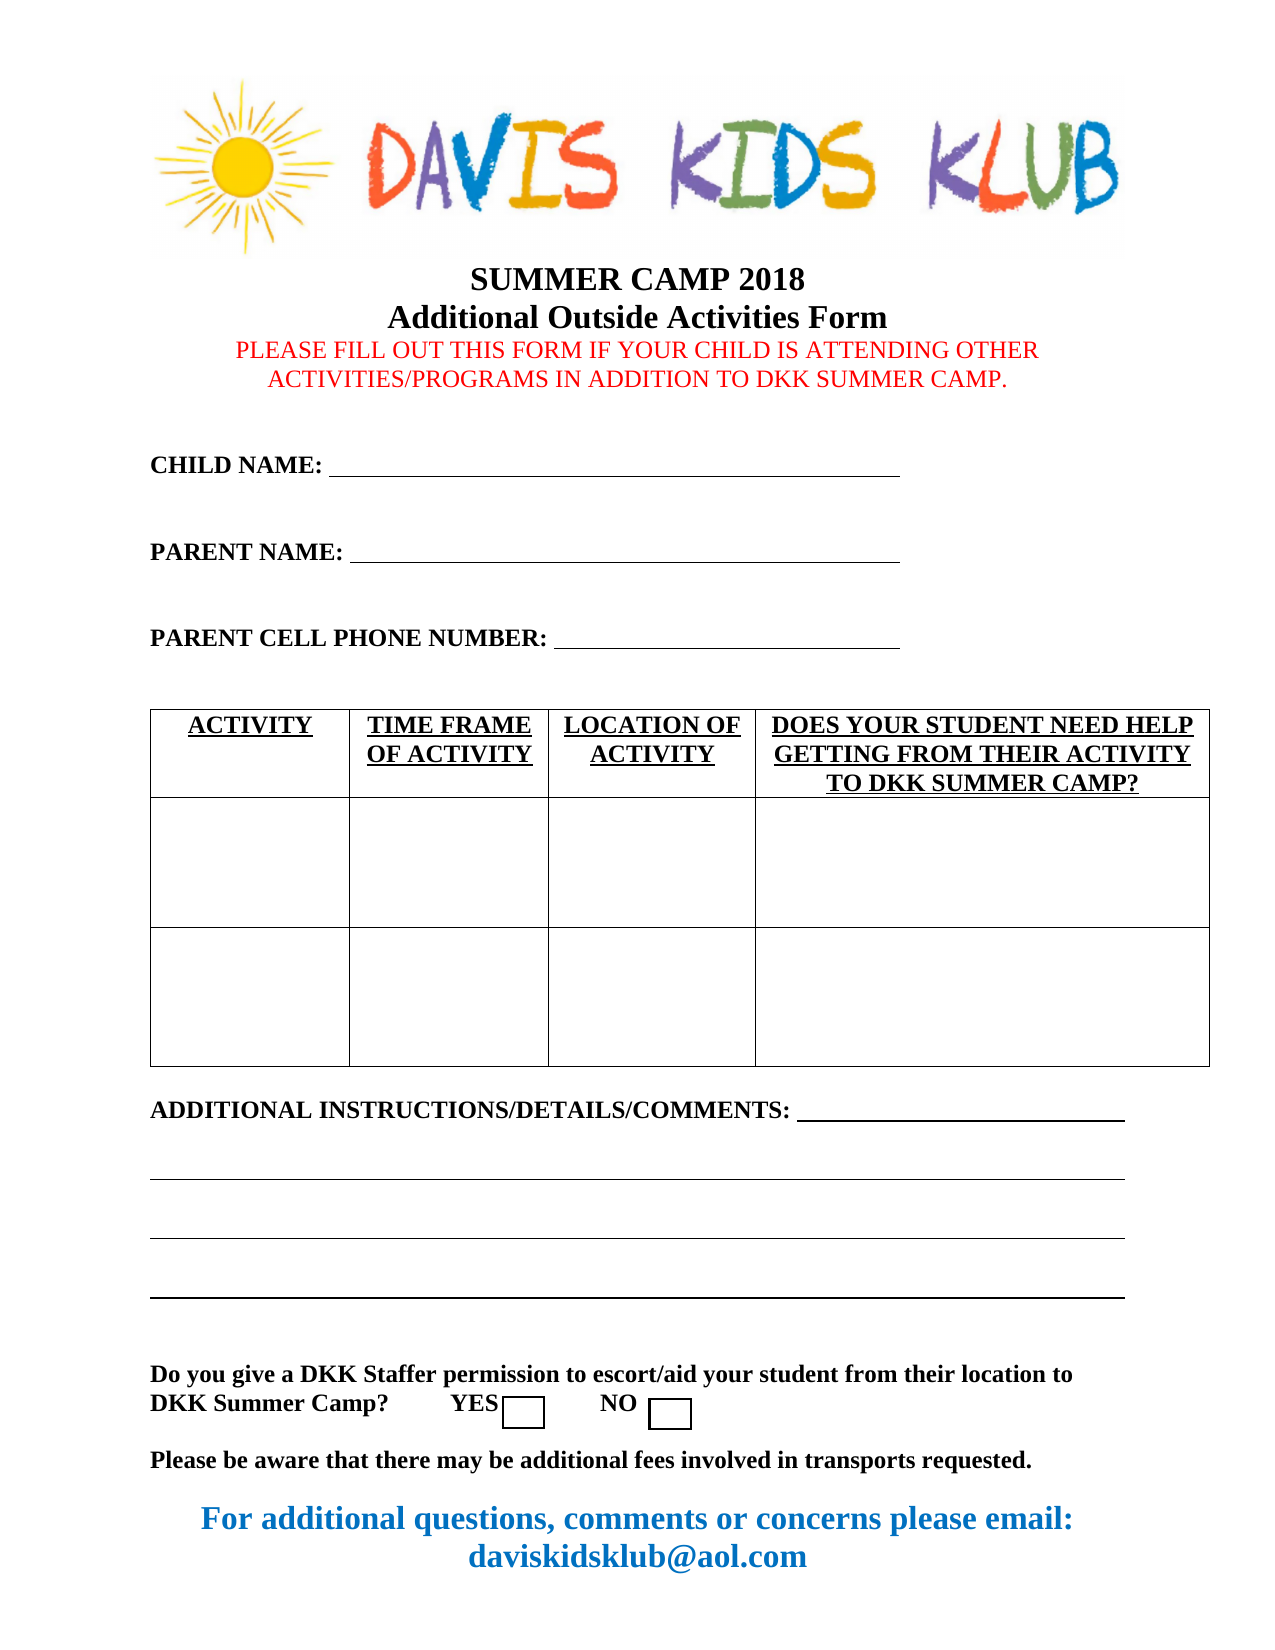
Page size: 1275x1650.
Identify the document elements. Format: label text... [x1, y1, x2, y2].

table_cell [151, 928, 349, 1066]
table_cell [756, 928, 1209, 1066]
table_header TIME FRAME OF ACTIVITY [350, 710, 548, 797]
table_header LOCATION OF ACTIVITY [549, 710, 755, 797]
table_cell [151, 798, 349, 927]
text Please be aware that there may be additional fees involved in transports requested. [150, 1446, 1125, 1474]
text PARENT CELL PHONE NUMBER: [150, 623, 1125, 652]
text PLEASE FILL OUT THIS FORM IF YOUR CHILD IS ATTENDING OTHER ACTIVITIES/PROGRAMS IN ADDITION TO DKK SUMMER CAMP. [150, 336, 1125, 393]
text Do you give a DKK Staffer permission to escort/aid your student from their location to DKK Summer Camp? YES NO [150, 1359, 1125, 1417]
table_cell [549, 928, 755, 1066]
table_header ACTIVITY [151, 710, 349, 797]
text CHILD NAME: [150, 451, 1125, 479]
text PARENT NAME: [150, 537, 1125, 566]
text ADDITIONAL INSTRUCTIONS/DETAILS/COMMENTS: [150, 1095, 1125, 1124]
table_cell [549, 798, 755, 927]
picture [150, 75, 1125, 259]
table_cell [756, 798, 1209, 927]
table_cell [350, 798, 548, 927]
table_cell [350, 928, 548, 1066]
table_header DOES YOUR STUDENT NEED HELP GETTING FROM THEIR ACTIVITY TO DKK SUMMER CAMP? [756, 710, 1209, 797]
